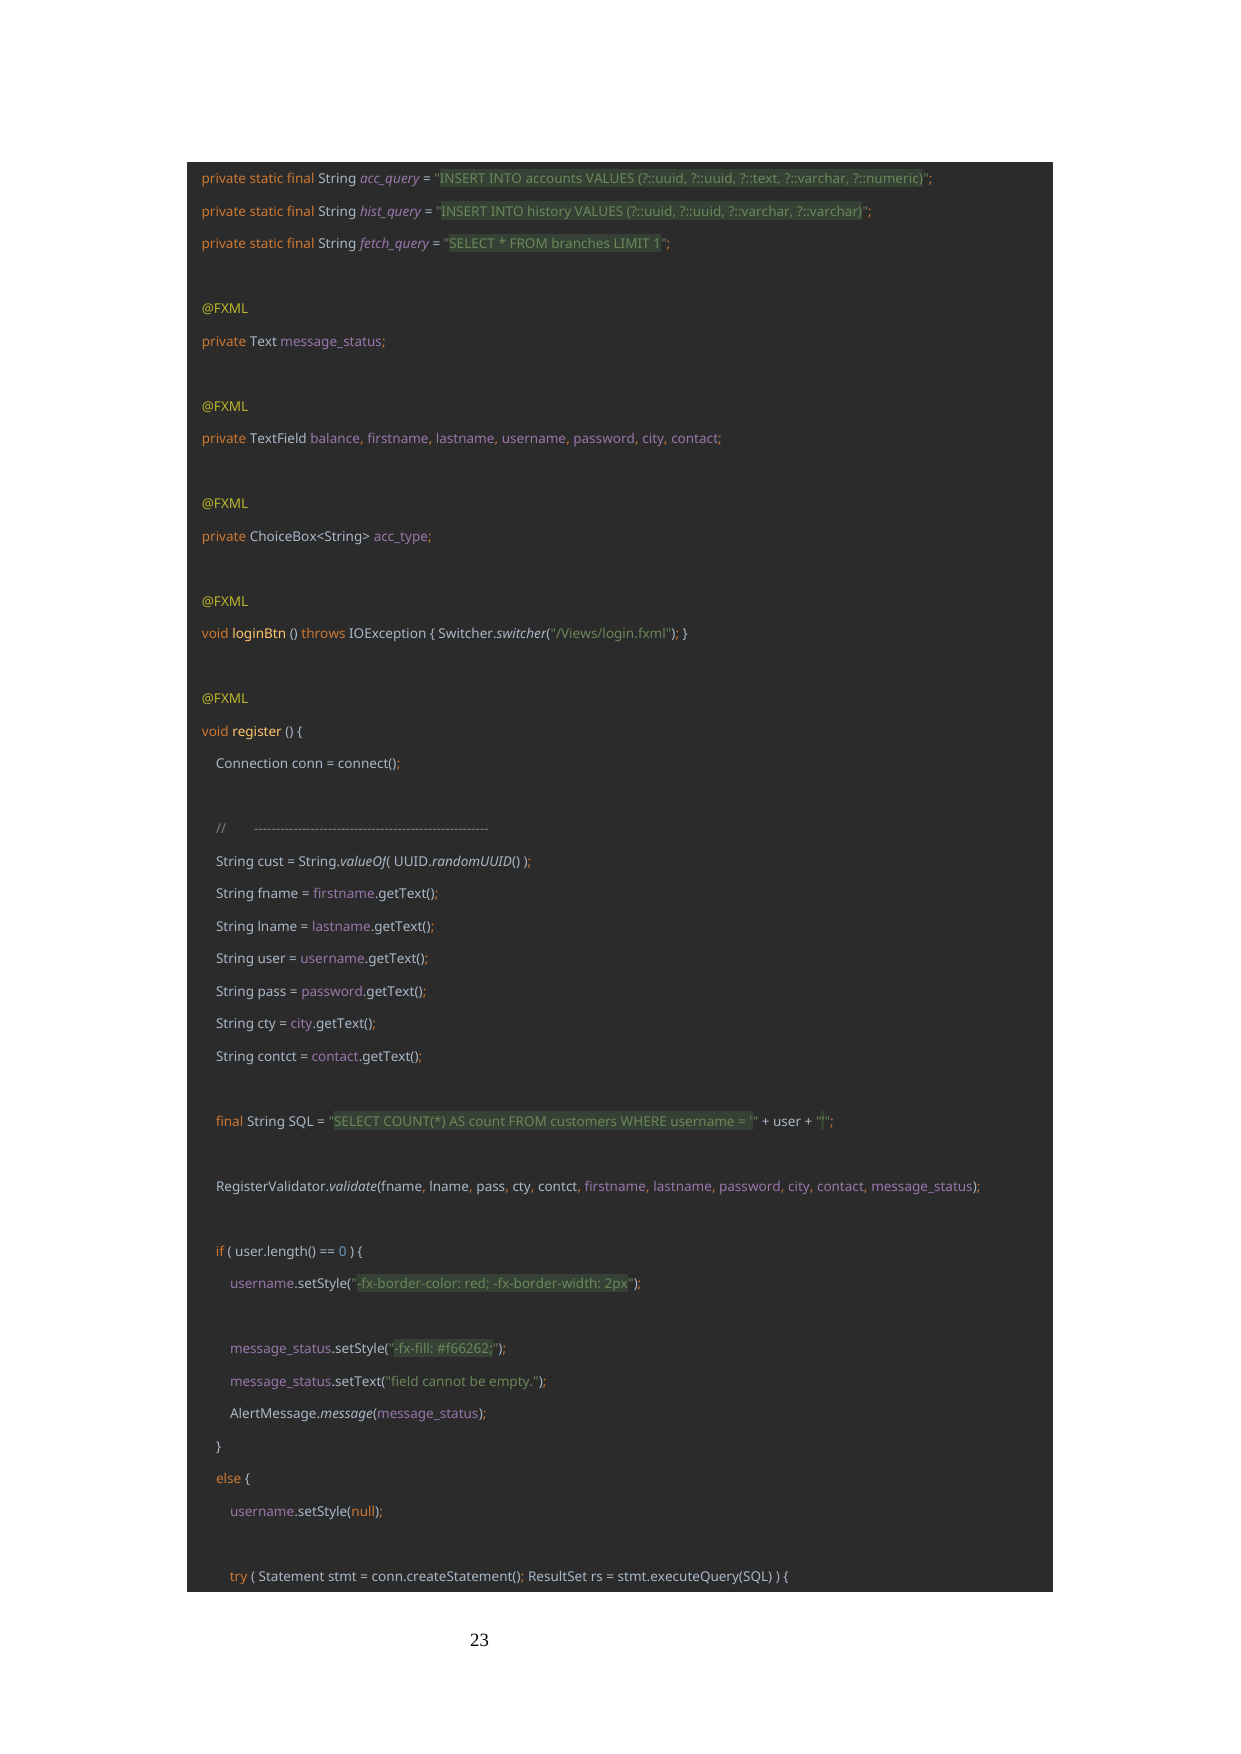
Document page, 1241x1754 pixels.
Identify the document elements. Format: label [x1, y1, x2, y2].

text [187, 162, 1053, 1592]
